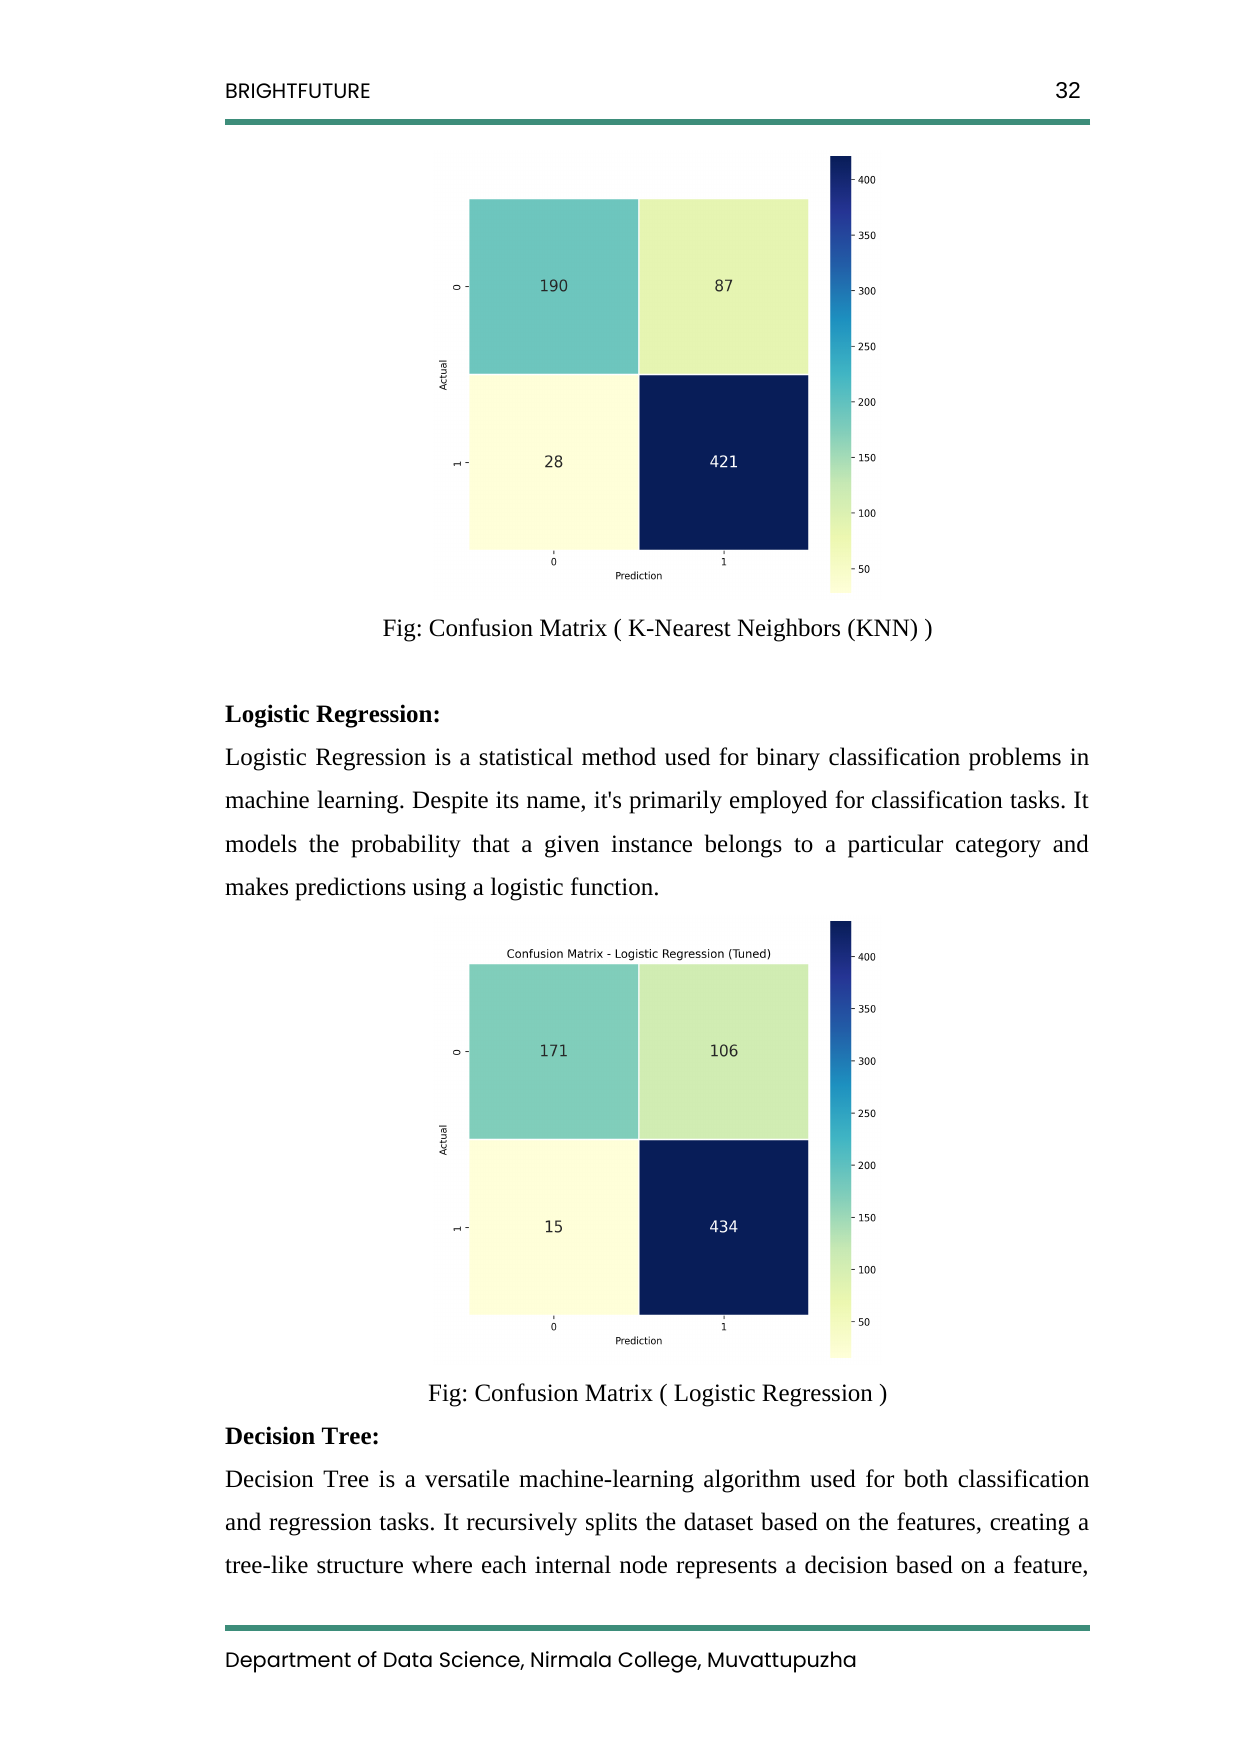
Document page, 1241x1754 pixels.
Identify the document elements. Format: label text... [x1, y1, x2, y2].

picture [432, 915, 883, 1365]
text Fig: Confusion Matrix ( Logistic Regression ) [225, 1378, 1090, 1407]
text Decision Tree: [225, 1421, 1090, 1450]
text Logistic Regression: [225, 699, 1090, 728]
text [225, 1464, 1090, 1579]
text Fig: Confusion Matrix ( K-Nearest Neighbors (KNN) ) [225, 613, 1090, 642]
text Logistic Regression is a statistical method used for binary classification problems in machine learning. Despite its name, it's primarily employed for classification tasks. It models the probability that a given instance belongs to a particular category and makes predictions using a logistic function. [225, 742, 1090, 901]
picture [432, 150, 883, 600]
